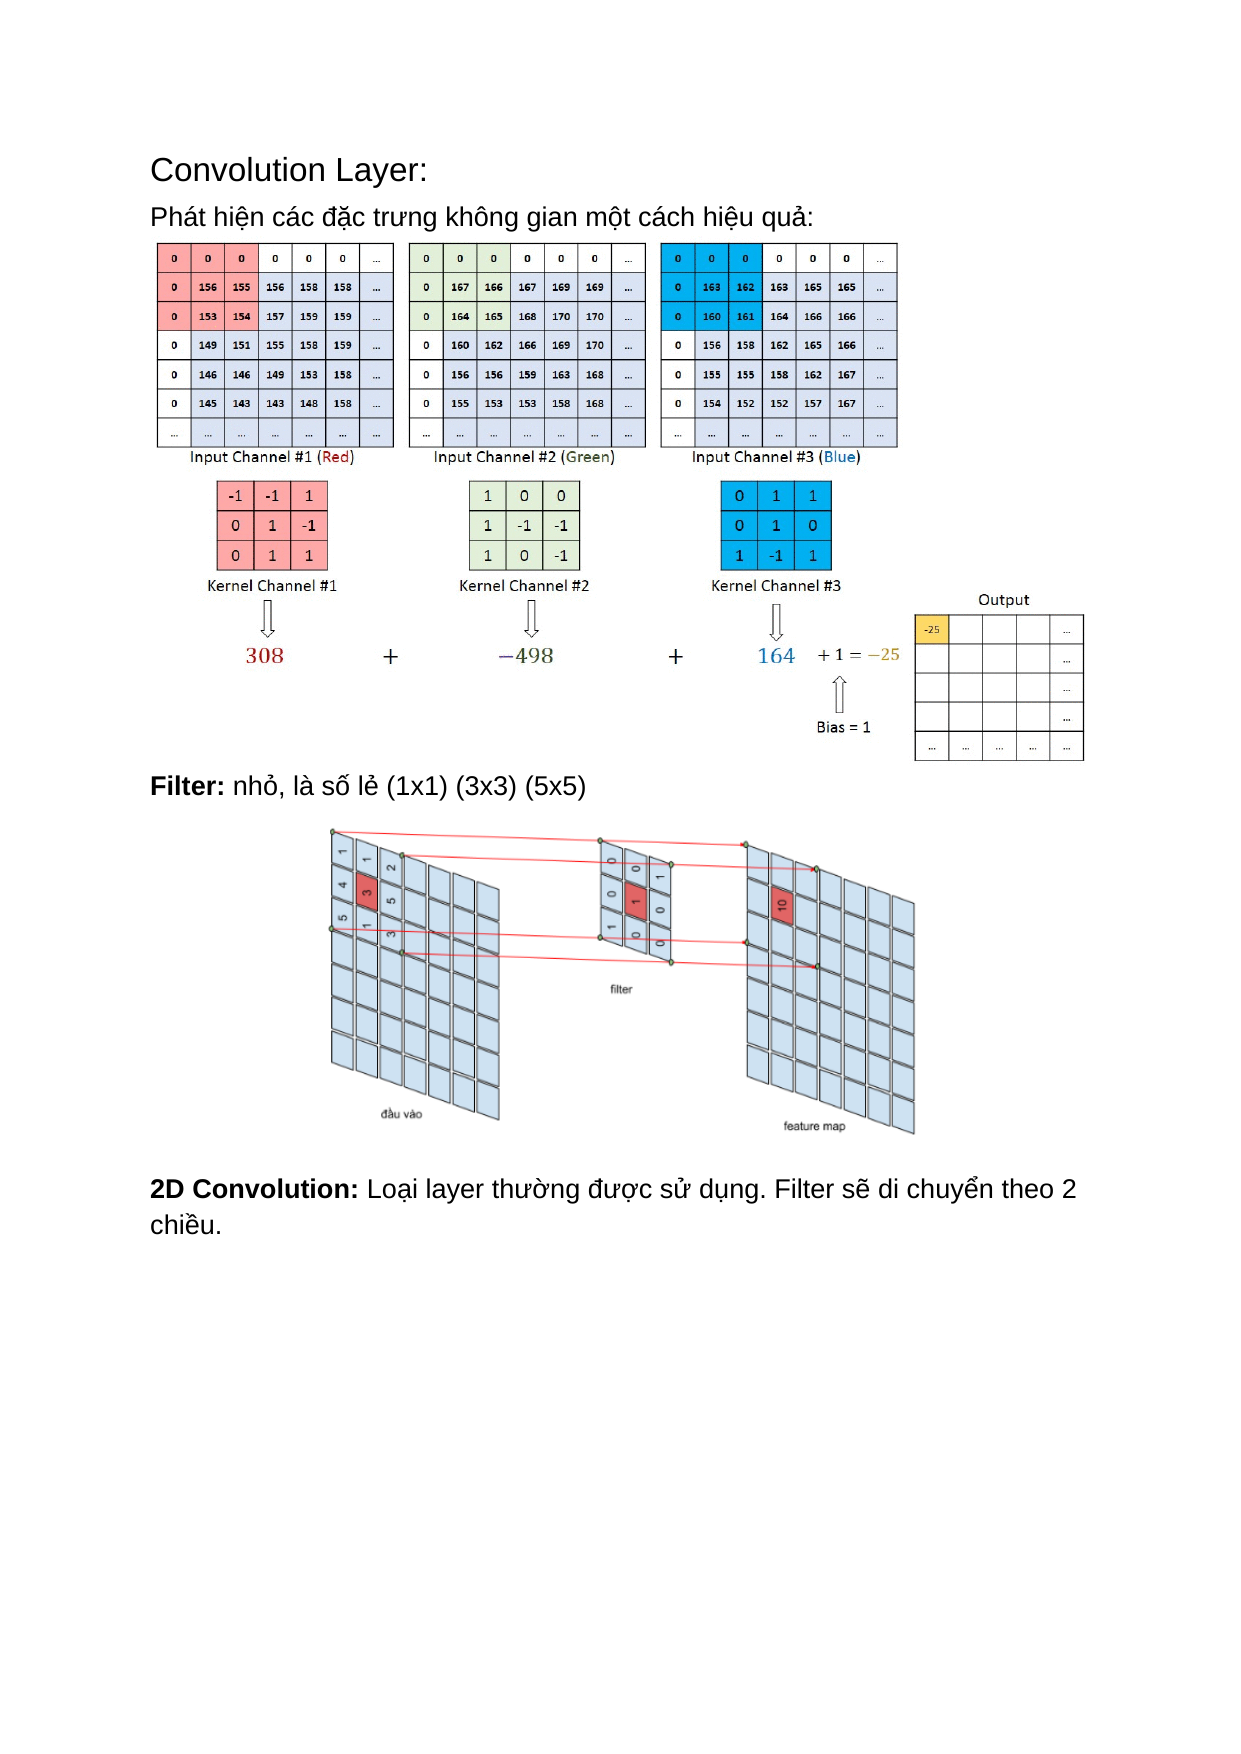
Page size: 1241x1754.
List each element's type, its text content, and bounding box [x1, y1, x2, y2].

picture [150, 236, 1091, 766]
subtitle Convolution Layer: [150, 150, 1090, 188]
text Filter: nhỏ, là số lẻ (1x1) (3x3) (5x5) [150, 770, 1090, 801]
text 2D Convolution: Loại layer thường được sử dụng. Filter sẽ di chuyển theo 2 chiều. [150, 1173, 1090, 1240]
picture [311, 805, 929, 1170]
text Phát hiện các đặc trưng không gian một cách hiệu quả: [150, 201, 1090, 232]
